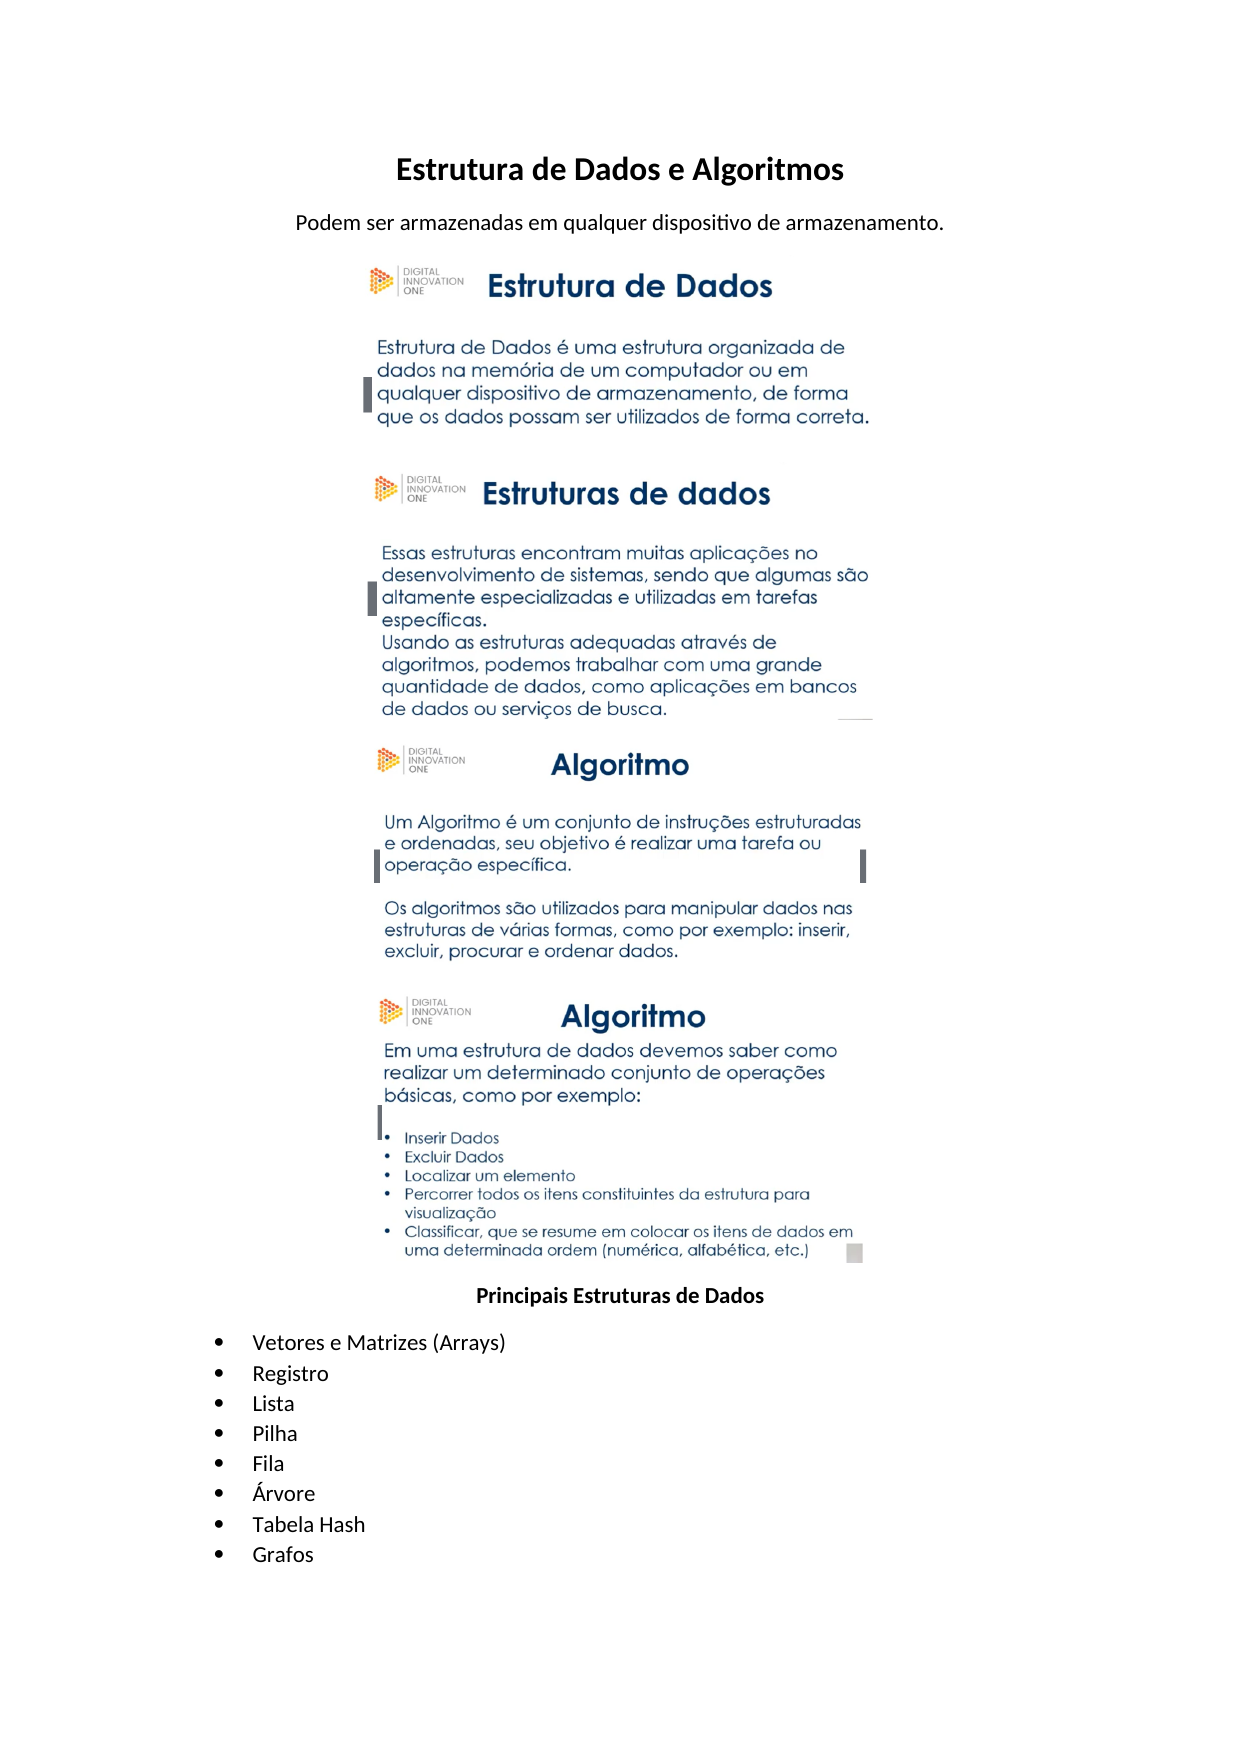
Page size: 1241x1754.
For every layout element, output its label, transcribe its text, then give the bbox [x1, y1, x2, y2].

list Fila [215, 1449, 1063, 1477]
picture [377, 988, 863, 1263]
text Podem ser armazenadas em qualquer dispositivo de armazenamento. [177, 208, 1063, 236]
picture [374, 738, 867, 970]
list Grafos [215, 1540, 1063, 1568]
list Registro [215, 1359, 1063, 1387]
text Estrutura de Dados e Algoritmos [177, 148, 1063, 188]
text Principais Estruturas de Dados [177, 1282, 1063, 1310]
list Lista [215, 1389, 1063, 1417]
list Pilha [215, 1419, 1063, 1447]
list Vetores e Matrizes (Arrays) [215, 1328, 1063, 1357]
list Tabela Hash [215, 1510, 1063, 1538]
list Árvore [215, 1479, 1063, 1508]
picture [367, 462, 873, 720]
picture [363, 255, 877, 444]
